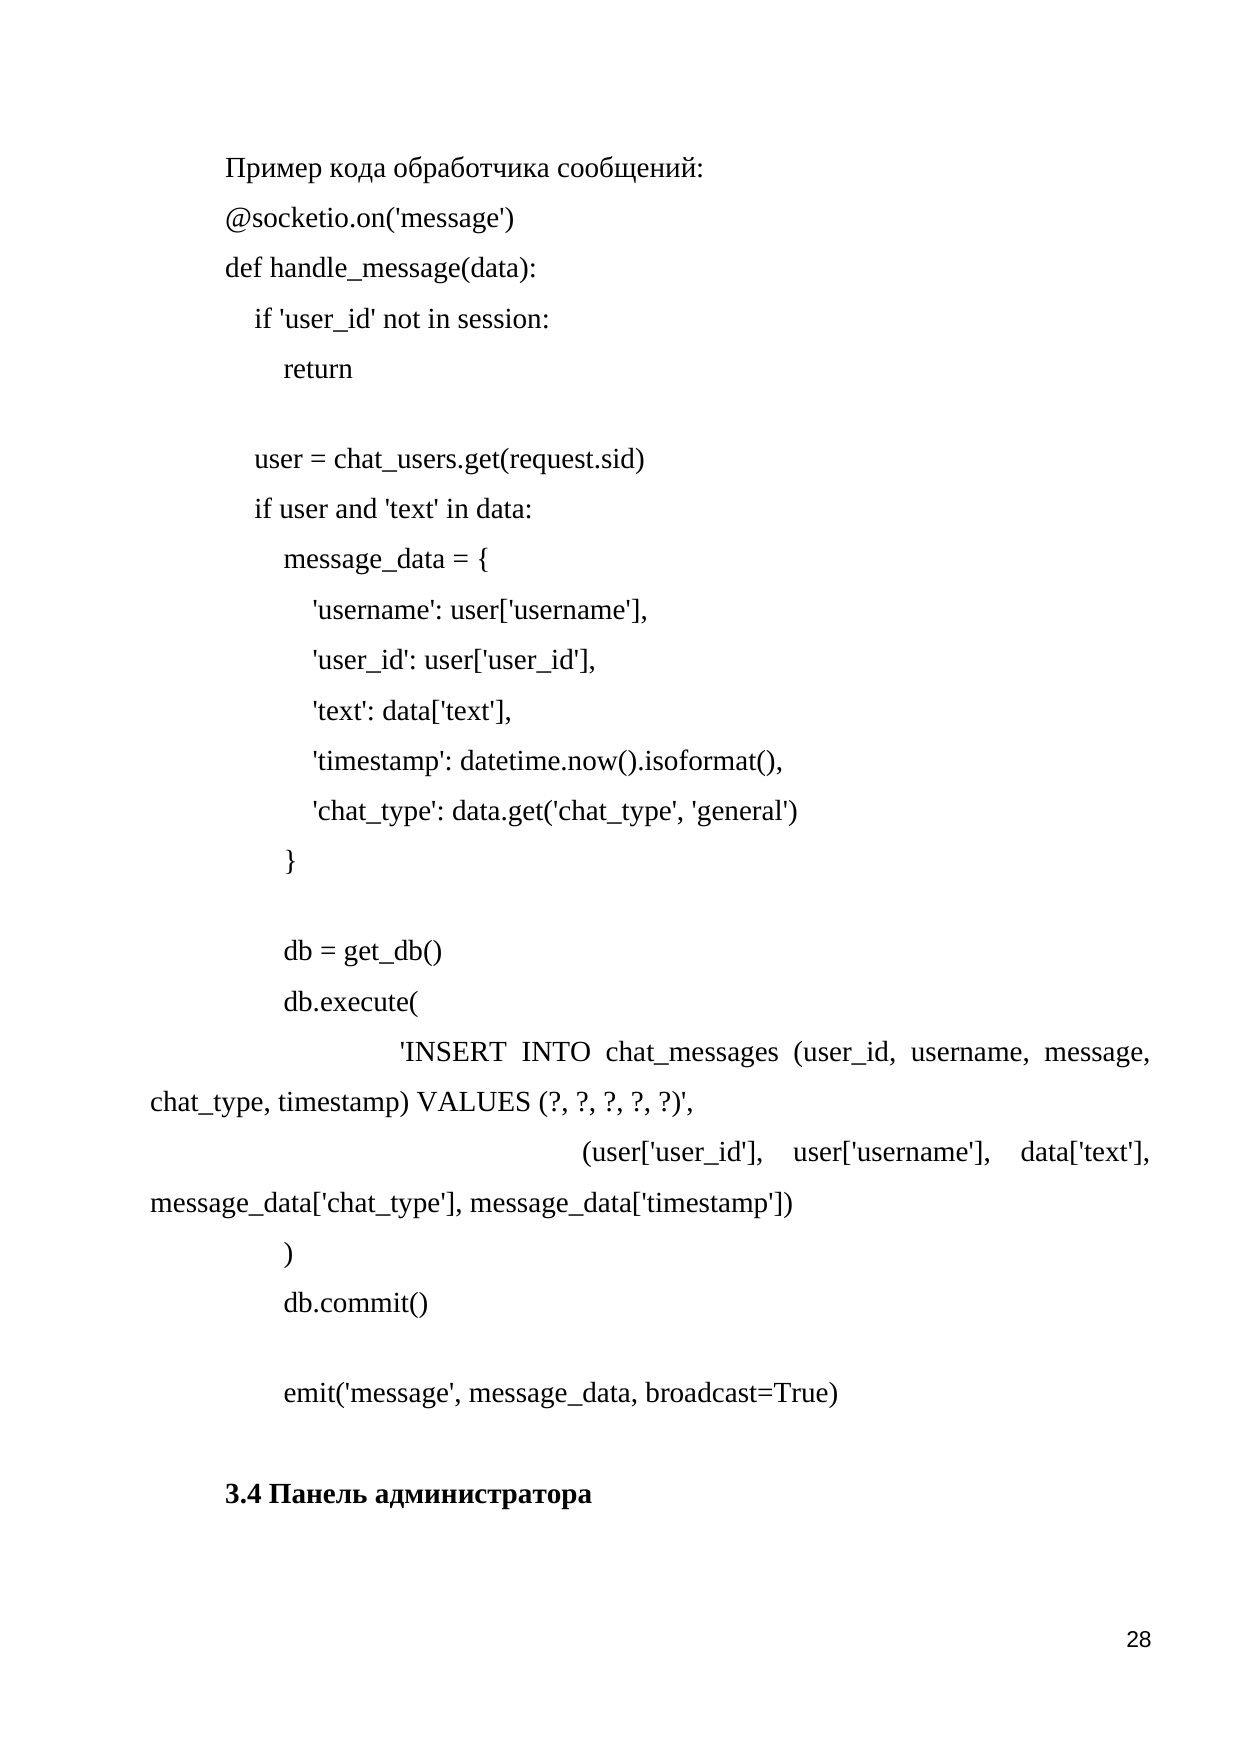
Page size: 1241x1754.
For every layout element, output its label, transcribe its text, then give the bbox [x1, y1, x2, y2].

text } [150, 843, 1151, 877]
text 'INSERT INTO chat_messages (user_id, username, message, chat_type, timestamp) VALUES (?, ?, ?, ?, ?)', [150, 1034, 1151, 1118]
text 'user_id': user['user_id'], [150, 642, 1151, 676]
text ) [150, 1235, 1151, 1269]
text Пример кода обработчика сообщений: [150, 150, 1151, 183]
text 'text': data['text'], [150, 693, 1151, 726]
text return [150, 351, 1151, 385]
text (user['user_id'], user['username'], data['text'], message_data['chat_type'], message_data['timestamp']) [150, 1134, 1151, 1218]
text db.execute( [150, 984, 1151, 1017]
text @socketio.on('message') [150, 200, 1151, 234]
text db.commit() [150, 1286, 1151, 1319]
text if user and 'text' in data: [150, 491, 1151, 525]
subtitle 3.4 Панель администратора [150, 1476, 1151, 1509]
text def handle_message(data): [150, 251, 1151, 284]
text message_data = { [150, 542, 1151, 575]
text 'username': user['username'], [150, 592, 1151, 626]
text user = chat_users.get(request.sid) [150, 441, 1151, 474]
text emit('message', message_data, broadcast=True) [150, 1375, 1151, 1409]
text db = get_db() [150, 933, 1151, 967]
text 'timestamp': datetime.now().isoformat(), [150, 743, 1151, 776]
text if 'user_id' not in session: [150, 301, 1151, 334]
text 'chat_type': data.get('chat_type', 'general') [150, 793, 1151, 827]
